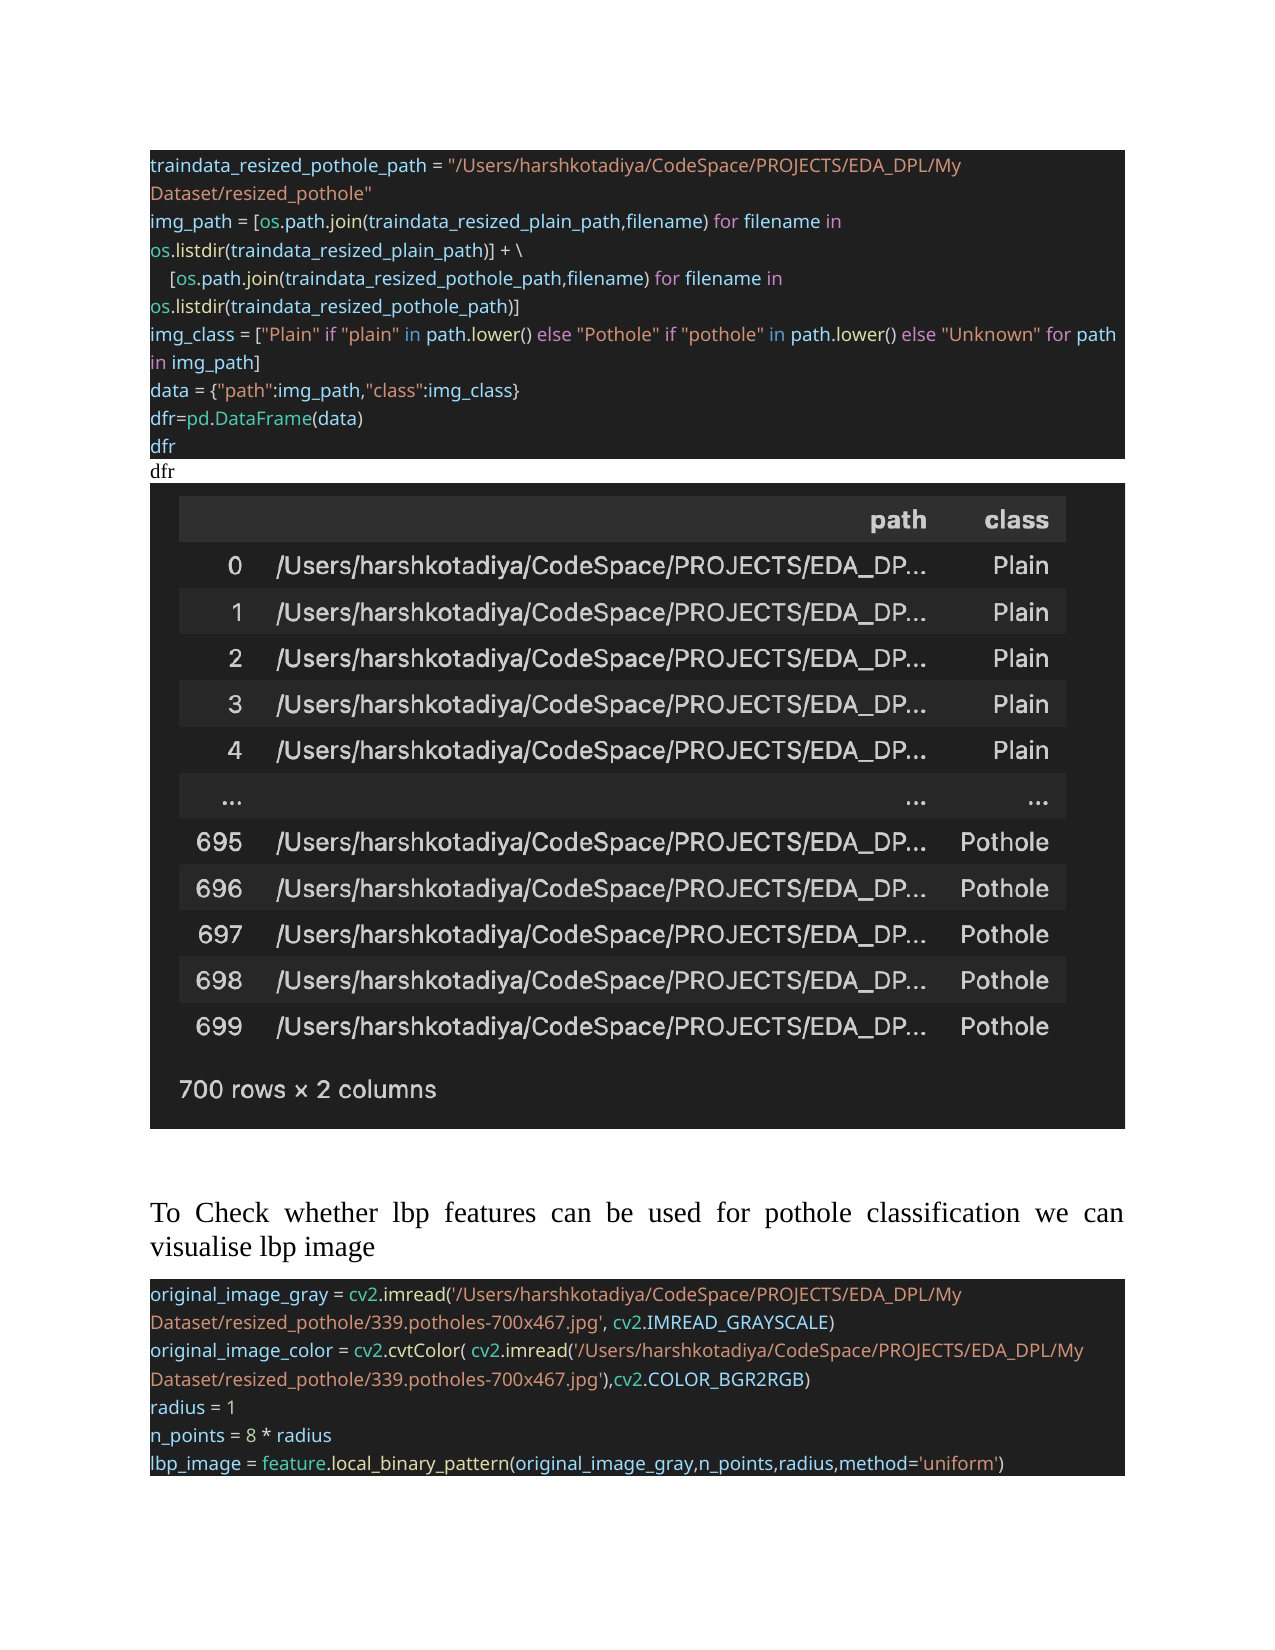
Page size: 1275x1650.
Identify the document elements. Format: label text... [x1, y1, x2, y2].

text n_points = 8 * radius [150, 1419, 1125, 1448]
text img_class = ["Plain" if "plain" in path.lower() else "Pothole" if "pothole" in path.lower() else "Unknown" for path in img_path] [150, 319, 1125, 375]
text dfr=pd.DataFrame(data) [150, 403, 1125, 431]
text original_image_gray = cv2.imread('/Users/harshkotadiya/CodeSpace/PROJECTS/EDA_DPL/My Dataset/resized_pothole/339.potholes-700x467.jpg', cv2.IMREAD_GRAYSCALE) [150, 1279, 1125, 1335]
text img_path = [os.path.join(traindata_resized_plain_path,filename) for filename in os.listdir(traindata_resized_plain_path)] + \ [150, 206, 1125, 262]
text dfr [150, 431, 1125, 459]
text [os.path.join(traindata_resized_pothole_path,filename) for filename in os.listdir(traindata_resized_pothole_path)] [150, 262, 1125, 319]
text To Check whether lbp features can be used for pothole classification we can visualise lbp image [150, 1195, 1125, 1262]
text original_image_color = cv2.cvtColor( cv2.imread('/Users/harshkotadiya/CodeSpace/PROJECTS/EDA_DPL/My Dataset/resized_pothole/339.potholes-700x467.jpg'),cv2.COLOR_BGR2RGB) [150, 1335, 1125, 1391]
text traindata_resized_pothole_path = "/Users/harshkotadiya/CodeSpace/PROJECTS/EDA_DPL/My Dataset/resized_pothole" [150, 150, 1125, 206]
text dfr [150, 459, 1125, 483]
picture [150, 483, 1125, 1129]
text data = {"path":img_path,"class":img_class} [150, 375, 1125, 403]
text lbp_image = feature.local_binary_pattern(original_image_gray,n_points,radius,method='uniform') [150, 1448, 1125, 1476]
text radius = 1 [150, 1391, 1125, 1419]
